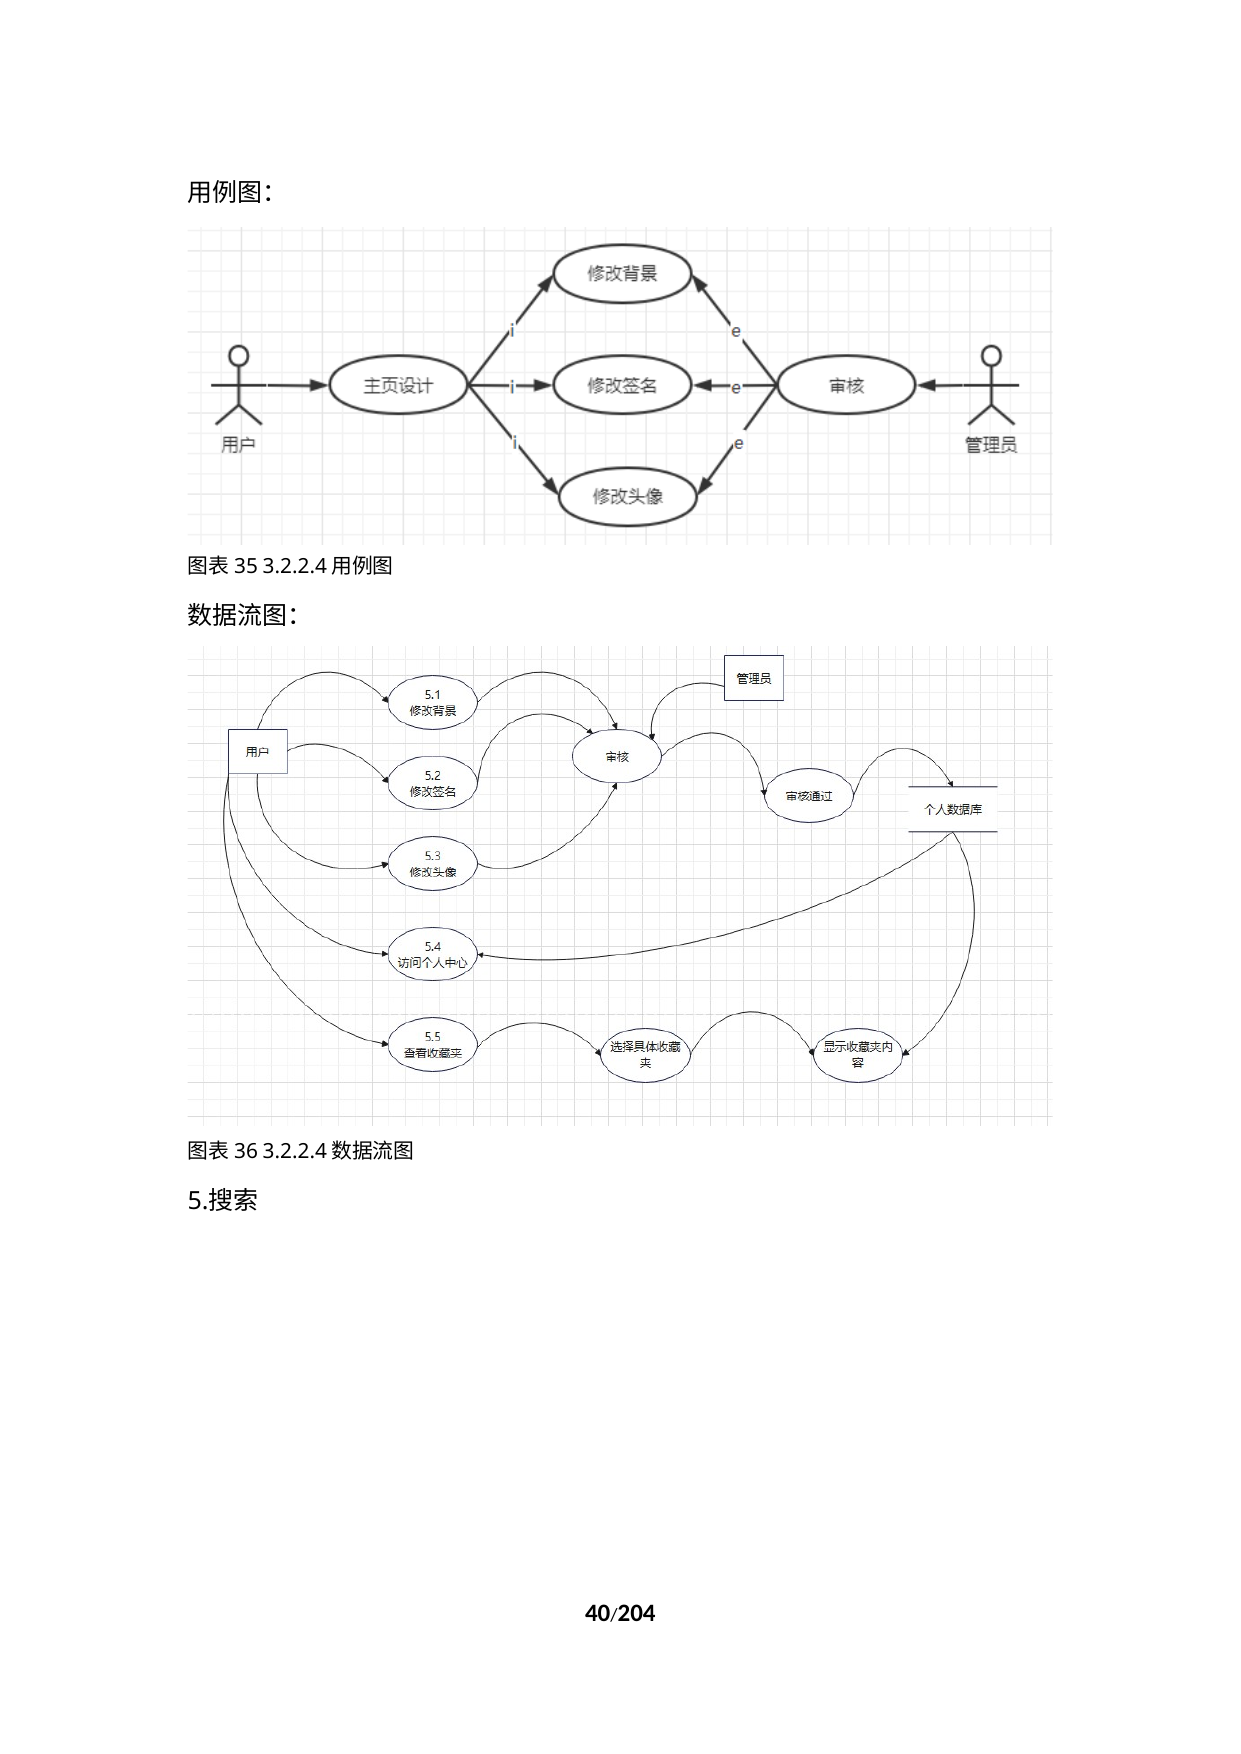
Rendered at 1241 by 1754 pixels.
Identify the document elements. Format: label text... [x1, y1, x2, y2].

text 图表 35 3.2.2.4用例图 [187, 548, 1053, 581]
text 数据流图： [187, 581, 1053, 646]
text 用例图： [187, 158, 1053, 227]
text 图表 36 3.2.2.4数据流图 [187, 1133, 1053, 1166]
text 5.搜索 [187, 1166, 1053, 1231]
picture [187, 646, 1053, 1126]
